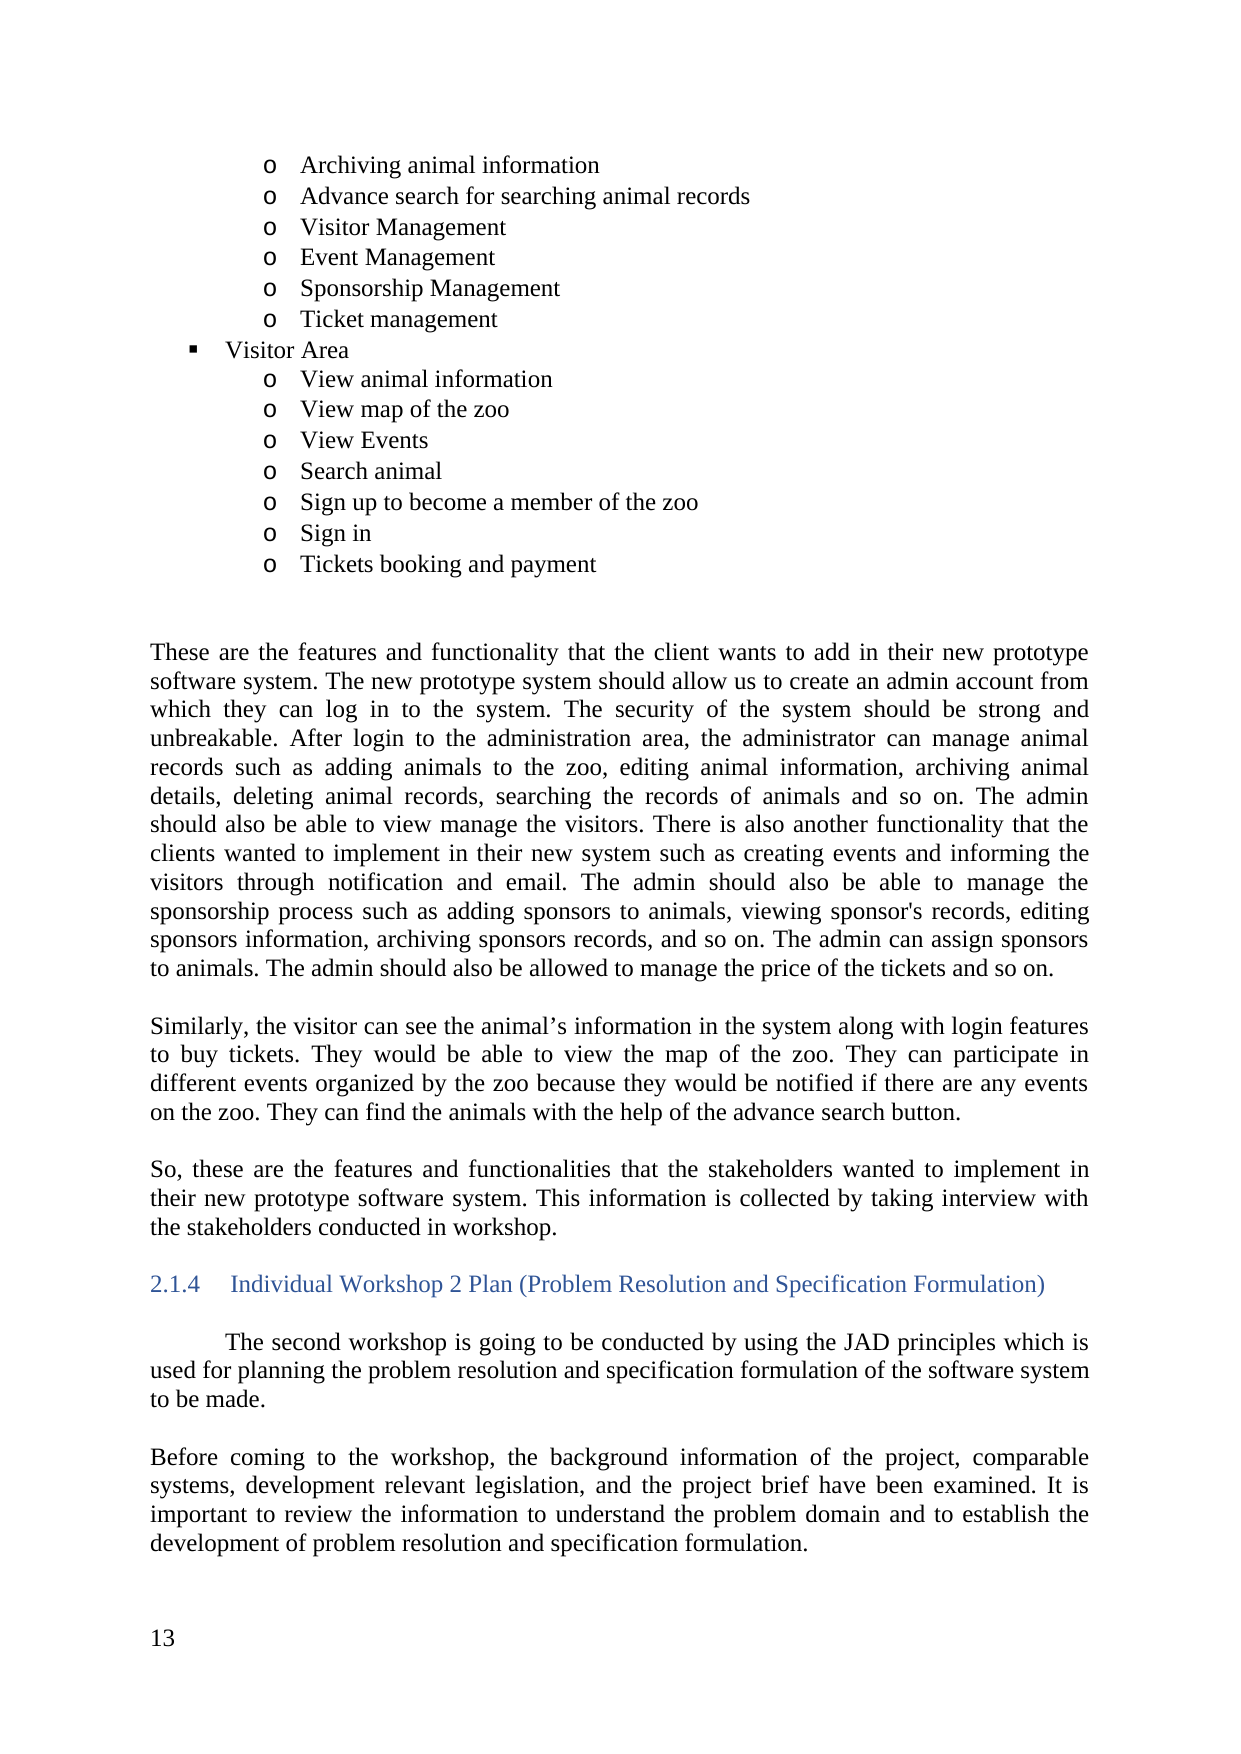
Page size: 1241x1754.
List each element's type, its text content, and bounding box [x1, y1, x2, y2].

text The second workshop is going to be conducted by using the JAD principles which is used for planning the problem resolution and specification formulation of the software system to be made. [150, 1327, 1090, 1413]
list Sponsorship Management [262, 273, 1090, 304]
list Ticket management [262, 304, 1090, 335]
list Visitor Management [262, 212, 1090, 242]
list Archiving animal information [262, 150, 1090, 181]
list View map of the zoo [262, 394, 1090, 425]
list View Events [262, 425, 1090, 456]
list Sign in [262, 518, 1090, 549]
list Tickets booking and payment [262, 549, 1090, 579]
text So, these are the features and functionalities that the stakeholders wanted to implement in their new prototype software system. This information is collected by taking interview with the stakeholders conducted in workshop. [150, 1154, 1090, 1241]
list Event Management [262, 242, 1090, 273]
text Before coming to the workshop, the background information of the project, comparable systems, development relevant legislation, and the project brief have been examined. It is important to review the information to understand the problem domain and to establish the development of problem resolution and specification formulation. [150, 1442, 1090, 1557]
list View animal information [262, 364, 1090, 394]
list Advance search for searching animal records [262, 181, 1090, 212]
text Similarly, the visitor can see the animal’s information in the system along with login features to buy tickets. They would be able to view the map of the zoo. They can participate in different events organized by the zoo because they would be notified if there are any events on the zoo. They can find the animals with the help of the advance search button. [150, 1011, 1090, 1126]
subtitle Individual Workshop 2 Plan (Problem Resolution and Specification Formulation) [150, 1269, 1090, 1298]
list Search animal [262, 456, 1090, 487]
list Visitor Area [187, 335, 1090, 364]
list Sign up to become a member of the zoo [262, 487, 1090, 518]
text These are the features and functionality that the client wants to add in their new prototype software system. The new prototype system should allow us to create an admin account from which they can log in to the system. The security of the system should be strong and unbreakable. After login to the administration area, the administrator can manage animal records such as adding animals to the zoo, editing animal information, archiving animal details, deleting animal records, searching the records of animals and so on. The admin should also be able to view manage the visitors. There is also another functionality that the clients wanted to implement in their new system such as creating events and informing the visitors through notification and email. The admin should also be able to manage the sponsorship process such as adding sponsors to animals, viewing sponsor's records, editing sponsors information, archiving sponsors records, and so on. The admin can assign sponsors to animals. The admin should also be allowed to manage the price of the tickets and so on. [150, 637, 1090, 982]
